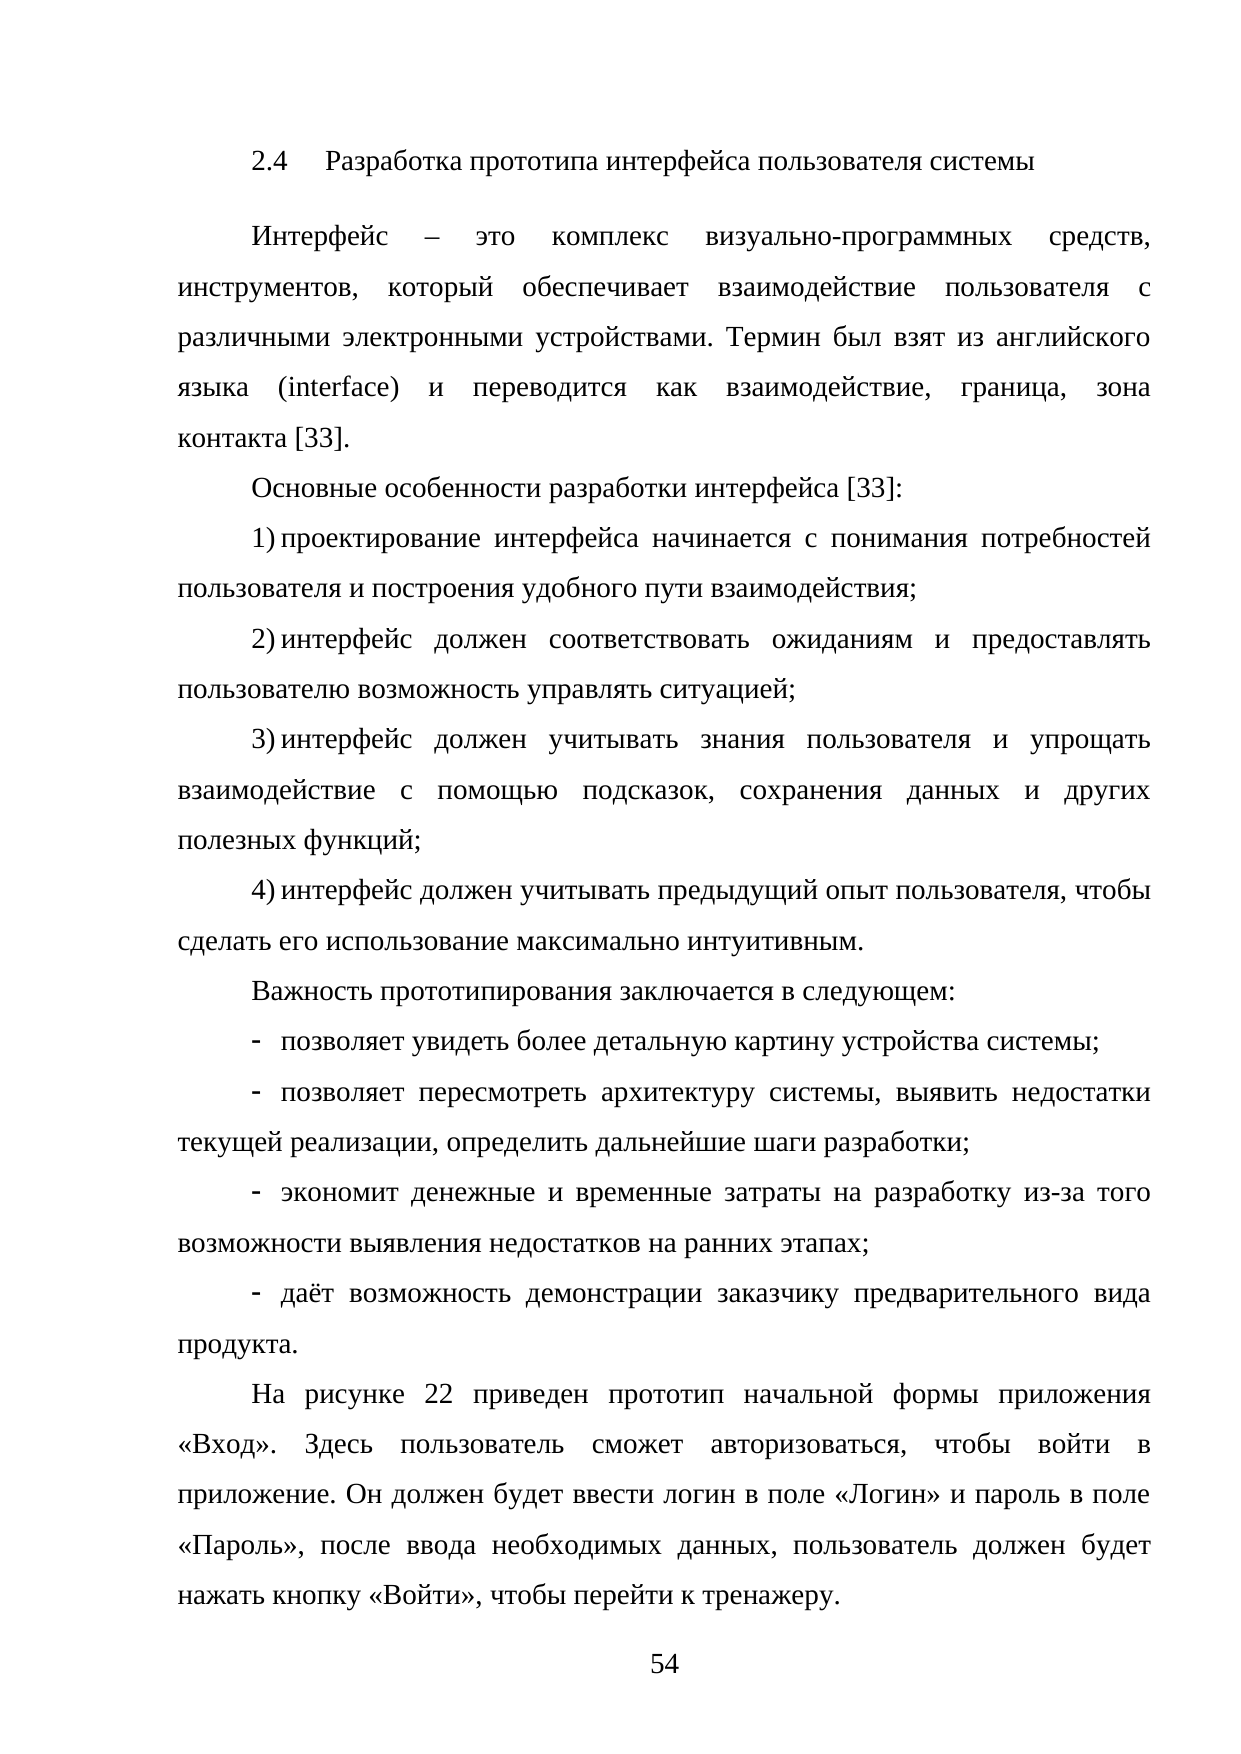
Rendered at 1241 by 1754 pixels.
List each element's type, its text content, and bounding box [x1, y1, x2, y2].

text Интерфейс – это комплекс визуально-программных средств, инструментов, который обеспечивает взаимодействие пользователя с различными электронными устройствами. Термин был взят из английского языка (interface) и переводится как взаимодействие, граница, зона контакта [33]. [177, 218, 1152, 453]
list интерфейс должен учитывать знания пользователя и упрощать взаимодействие с помощью подсказок, сохранения данных и других полезных функций; [177, 722, 1152, 856]
text На рисунке 22 приведен прототип начальной формы приложения «Вход». Здесь пользователь сможет авторизоваться, чтобы войти в приложение. Он должен будет ввести логин в поле «Логин» и пароль в поле «Пароль», после ввода необходимых данных, пользователь должен будет нажать кнопку «Войти», чтобы перейти к тренажеру. [177, 1376, 1152, 1611]
text Важность прототипирования заключается в следующем: [177, 973, 1152, 1007]
list интерфейс должен соответствовать ожиданиям и предоставлять пользователю возможность управлять ситуацией; [177, 621, 1152, 705]
list экономит денежные и временные затраты на разработку из-за того возможности выявления недостатков на ранних этапах; [177, 1174, 1152, 1258]
list позволяет пересмотреть архитектуру системы, выявить недостатки текущей реализации, определить дальнейшие шаги разработки; [177, 1074, 1152, 1158]
text Разработка прототипа интерфейса пользователя системы [251, 143, 1152, 177]
text Основные особенности разработки интерфейса [33]: [177, 470, 1152, 503]
list проектирование интерфейса начинается с понимания потребностей пользователя и построения удобного пути взаимодействия; [177, 520, 1152, 604]
list интерфейс должен учитывать предыдущий опыт пользователя, чтобы сделать его использование максимально интуитивным. [177, 872, 1152, 956]
list позволяет увидеть более детальную картину устройства системы; [177, 1023, 1152, 1057]
list даёт возможность демонстрации заказчику предварительного вида продукта. [177, 1275, 1152, 1359]
